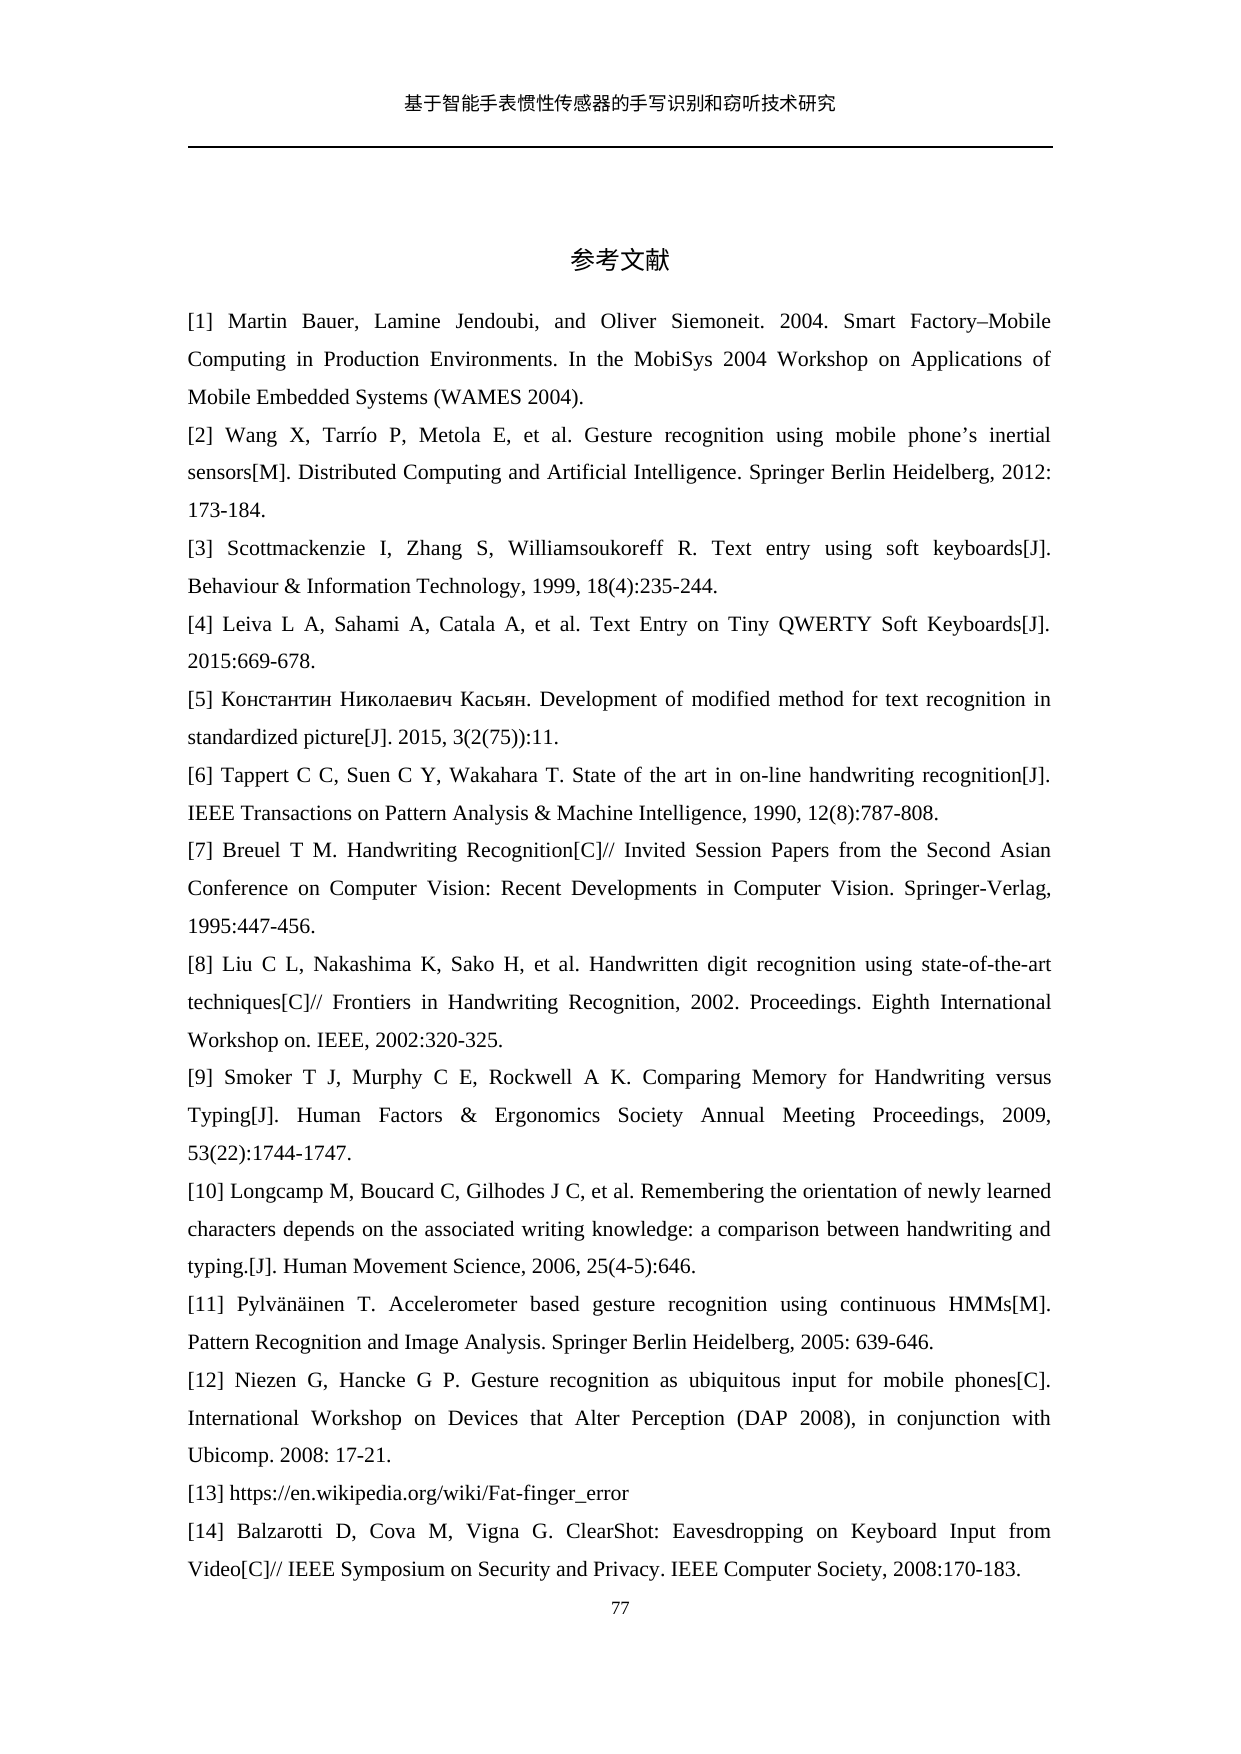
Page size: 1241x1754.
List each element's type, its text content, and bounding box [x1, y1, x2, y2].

text [7] Breuel T M. Handwriting Recognition[C]// Invited Session Papers from the Second Asian Conference on Computer Vision: Recent Developments in Computer Vision. Springer-Verlag, 1995:447-456. [187, 837, 1053, 938]
text [1] Martin Bauer, Lamine Jendoubi, and Oliver Siemoneit. 2004. Smart Factory–Mobile Computing in Production Environments. In the MobiSys 2004 Workshop on Applications of Mobile Embedded Systems (WAMES 2004). [187, 308, 1053, 409]
text [4] Leiva L A, Sahami A, Catala A, et al. Text Entry on Tiny QWERTY Soft Keyboards[J]. 2015:669-678. [187, 611, 1053, 674]
text [11] Pylvänäinen T. Accelerometer based gesture recognition using continuous HMMs[M]. Pattern Recognition and Image Analysis. Springer Berlin Heidelberg, 2005: 639-646. [187, 1291, 1053, 1354]
text [3] Scottmackenzie I, Zhang S, Williamsoukoreff R. Text entry using soft keyboards[J]. Behaviour & Information Technology, 1999, 18(4):235-244. [187, 535, 1053, 598]
text [2] Wang X, Tarrío P, Metola E, et al. Gesture recognition using mobile phone’s inertial sensors[M]. Distributed Computing and Artificial Intelligence. Springer Berlin Heidelberg, 2012: 173-184. [187, 422, 1053, 522]
text [12] Niezen G, Hancke G P. Gesture recognition as ubiquitous input for mobile phones[C]. International Workshop on Devices that Alter Perception (DAP 2008), in conjunction with Ubicomp. 2008: 17-21. [187, 1367, 1053, 1468]
text [13] https://en.wikipedia.org/wiki/Fat-finger_error [187, 1480, 1053, 1506]
text [9] Smoker T J, Murphy C E, Rockwell A K. Comparing Memory for Handwriting versus Typing[J]. Human Factors & Ergonomics Society Annual Meeting Proceedings, 2009, 53(22):1744-1747. [187, 1064, 1053, 1165]
text [5] Константин Николаевич Касьян. Development of modified method for text recognition in standardized picture[J]. 2015, 3(2(75)):11. [187, 686, 1053, 749]
text [6] Tappert C C, Suen C Y, Wakahara T. State of the art in on-line handwriting recognition[J]. IEEE Transactions on Pattern Analysis & Machine Intelligence, 1990, 12(8):787-808. [187, 762, 1053, 825]
text [8] Liu C L, Nakashima K, Sako H, et al. Handwritten digit recognition using state-of-the-art techniques[C]// Frontiers in Handwriting Recognition, 2002. Proceedings. Eighth International Workshop on. IEEE, 2002:320-325. [187, 951, 1053, 1052]
subtitle 参考文献 [187, 226, 1053, 291]
text [10] Longcamp M, Boucard C, Gilhodes J C, et al. Remembering the orientation of newly learned characters depends on the associated writing knowledge: a comparison between handwriting and typing.[J]. Human Movement Science, 2006, 25(4-5):646. [187, 1178, 1053, 1279]
text [14] Balzarotti D, Cova M, Vigna G. ClearShot: Eavesdropping on Keyboard Input from Video[C]// IEEE Symposium on Security and Privacy. IEEE Computer Society, 2008:170-183. [187, 1518, 1053, 1581]
